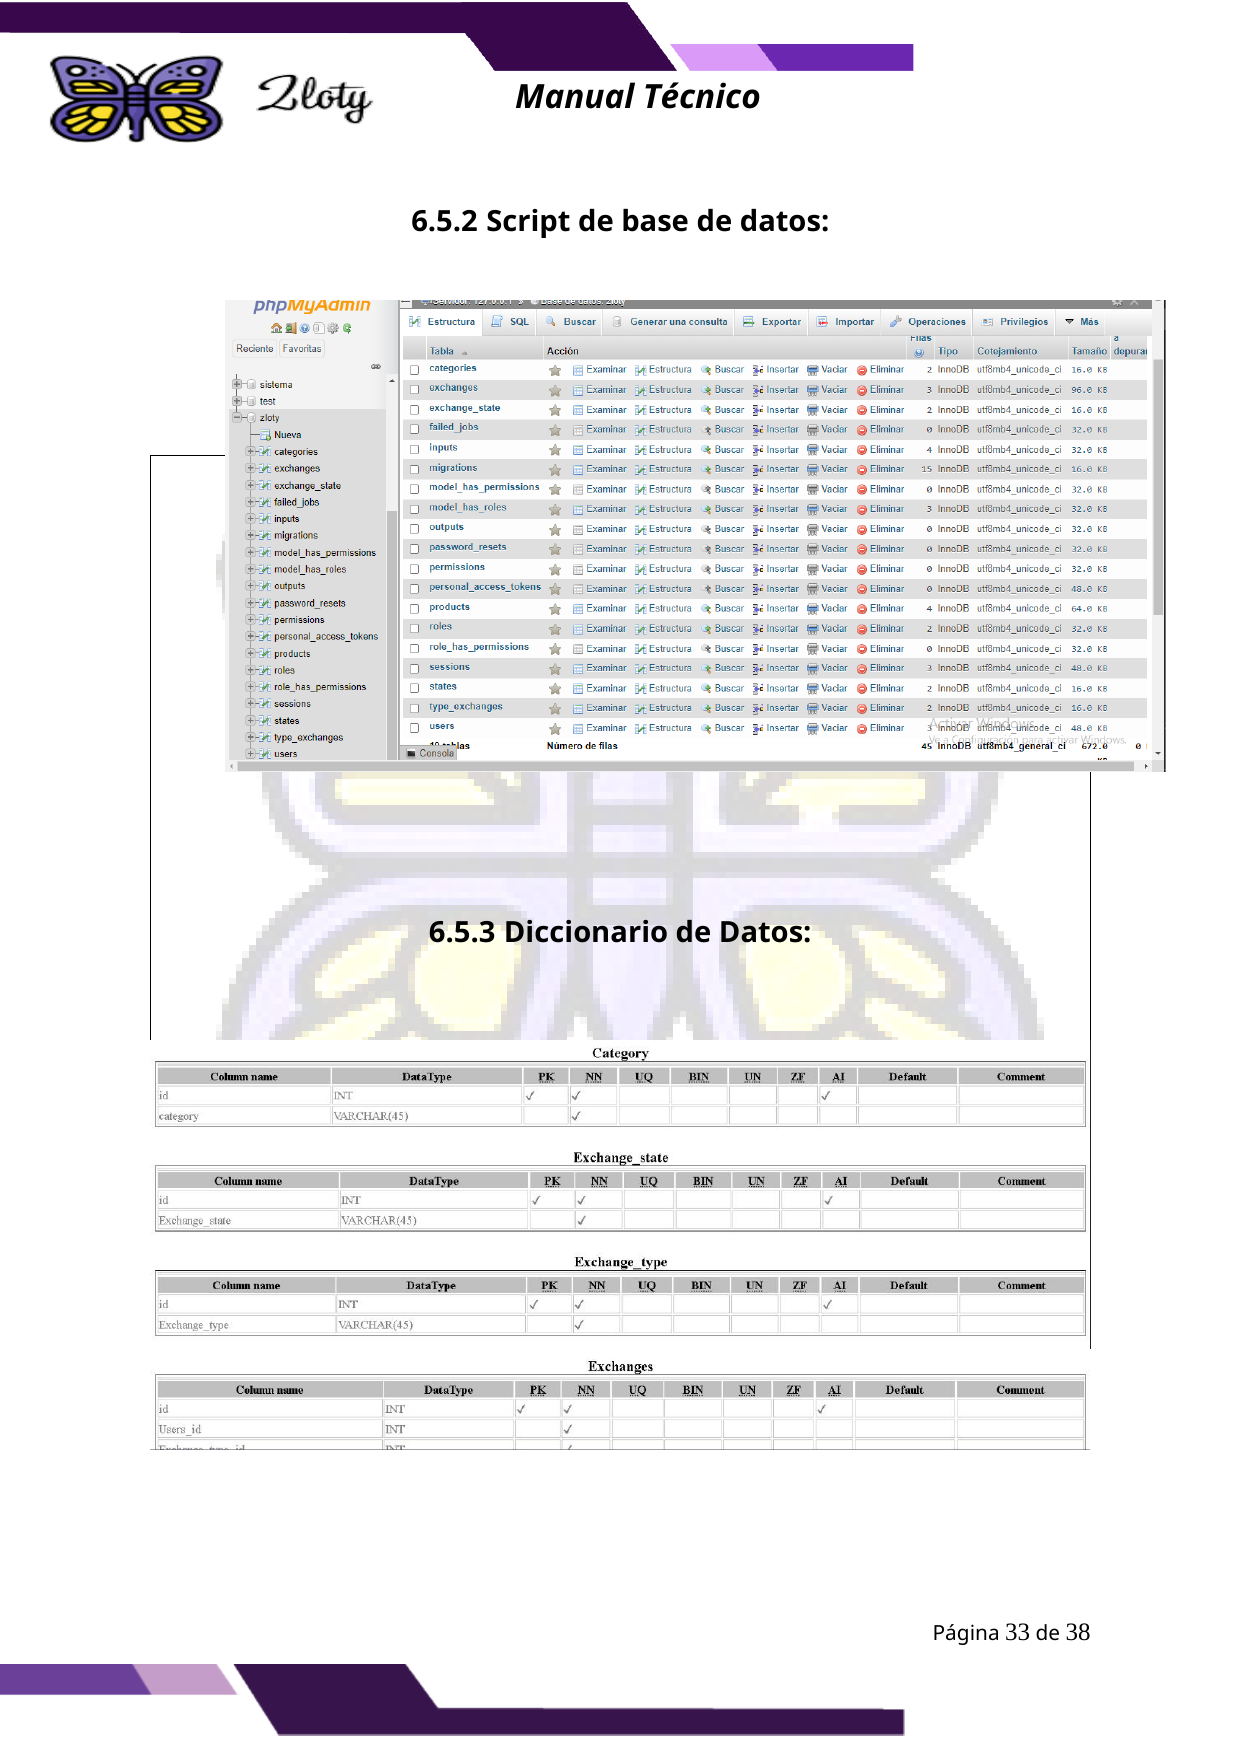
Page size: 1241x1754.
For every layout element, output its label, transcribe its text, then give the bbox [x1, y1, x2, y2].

picture [225, 300, 1166, 772]
subtitle Diccionario de Datos: [150, 912, 1090, 951]
subtitle Script de base de datos: [150, 201, 1090, 240]
picture [0, 1664, 905, 1736]
picture [150, 1040, 1091, 1450]
picture [0, 2, 914, 166]
